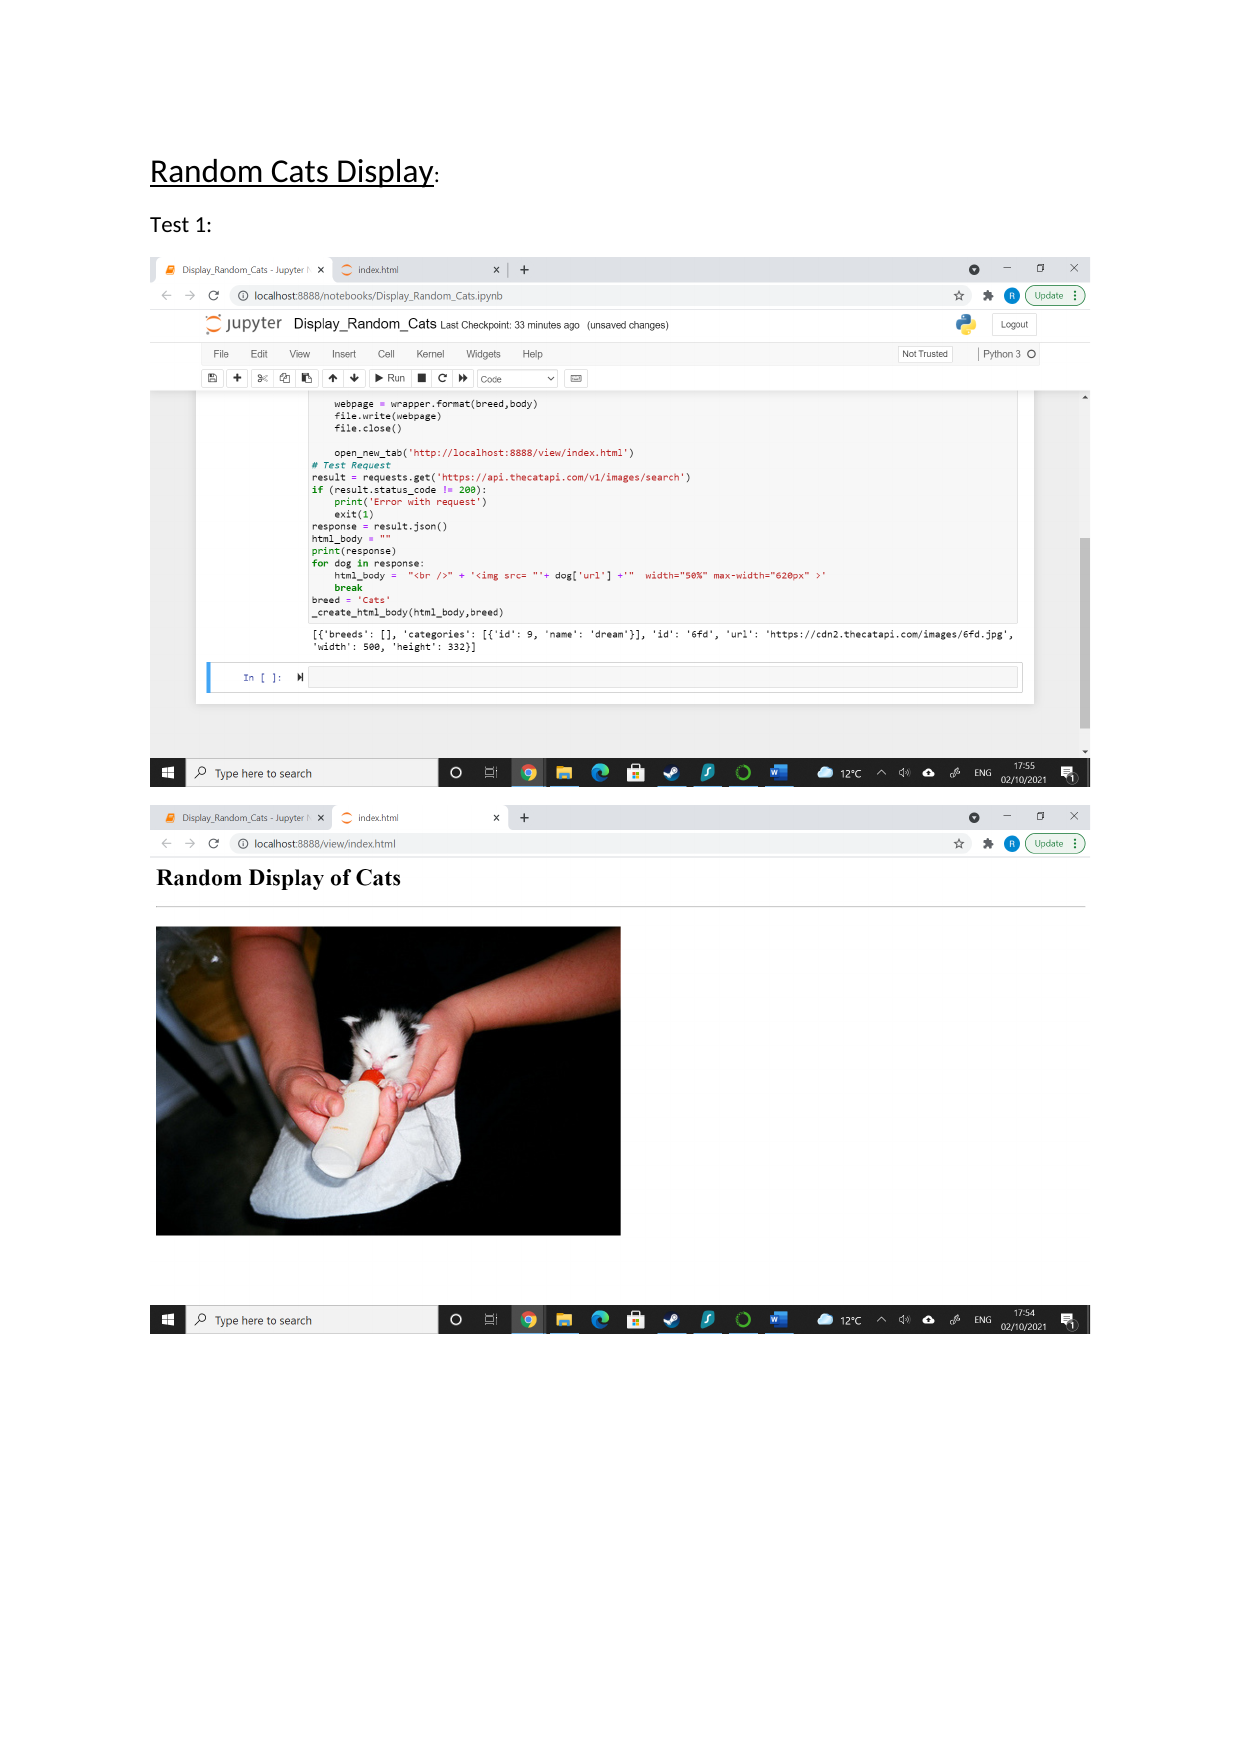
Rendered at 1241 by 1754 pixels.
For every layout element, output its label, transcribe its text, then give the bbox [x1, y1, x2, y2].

text Random Cats Display: [150, 150, 1090, 191]
text Test 1: [150, 211, 1090, 239]
picture [150, 805, 1091, 1334]
picture [150, 257, 1091, 787]
